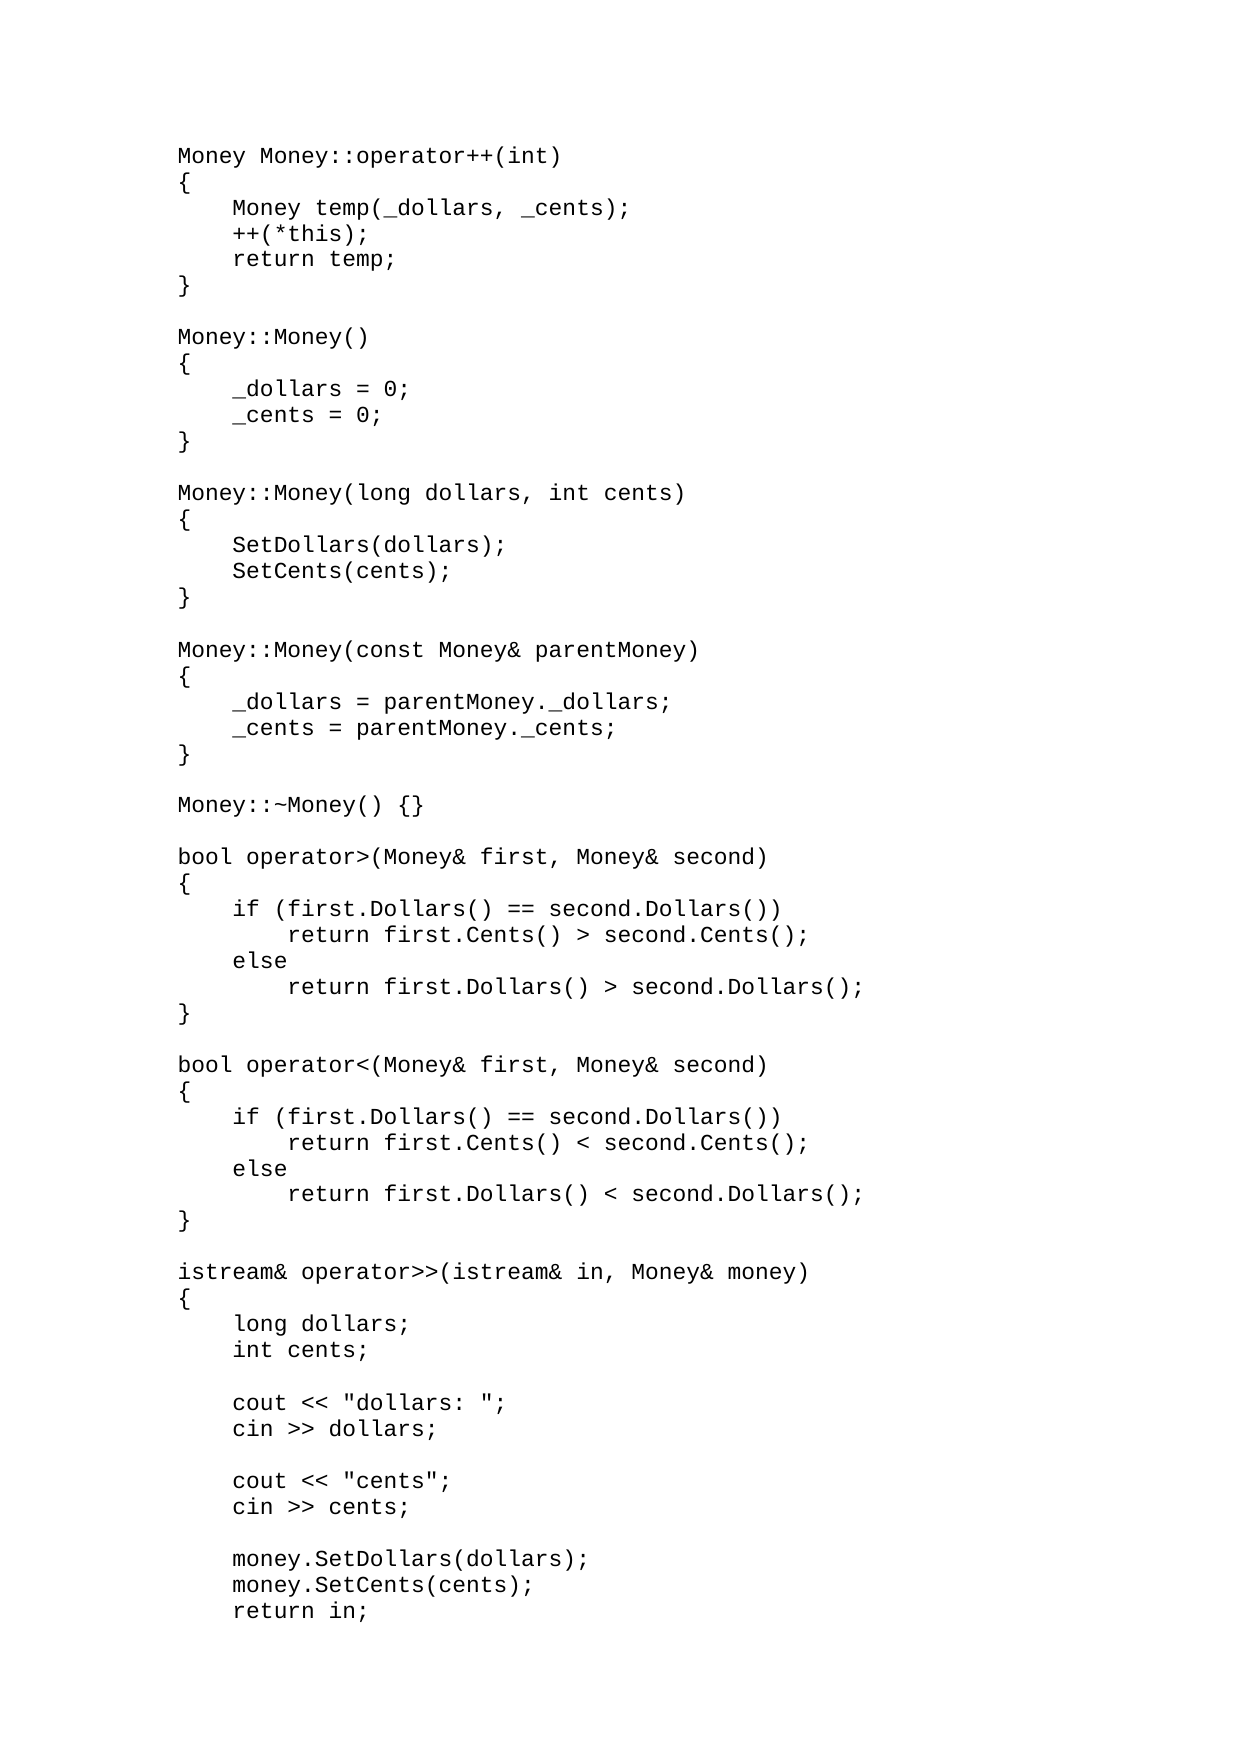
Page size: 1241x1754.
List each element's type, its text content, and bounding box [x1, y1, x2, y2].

text } [177, 429, 1152, 455]
text money.SetDollars(dollars); [177, 1547, 1152, 1573]
text } [177, 1209, 1152, 1235]
text _cents = 0; [177, 403, 1152, 429]
text else [177, 1157, 1152, 1183]
text { [177, 872, 1152, 897]
text return in; [177, 1599, 1152, 1625]
text bool operator>(Money& first, Money& second) [177, 846, 1152, 872]
text Money::Money(const Money& parentMoney) [177, 638, 1152, 664]
text SetDollars(dollars); [177, 533, 1152, 559]
text Money Money::operator++(int) [177, 144, 1152, 170]
text Money temp(_dollars, _cents); [177, 196, 1152, 222]
text return first.Dollars() > second.Dollars(); [177, 975, 1152, 1001]
text return first.Cents() > second.Cents(); [177, 923, 1152, 949]
text return temp; [177, 248, 1152, 274]
text money.SetCents(cents); [177, 1573, 1152, 1599]
text _dollars = parentMoney._dollars; [177, 690, 1152, 716]
text cin >> cents; [177, 1495, 1152, 1521]
text } [177, 742, 1152, 768]
text long dollars; [177, 1312, 1152, 1338]
text return first.Dollars() < second.Dollars(); [177, 1183, 1152, 1209]
text else [177, 949, 1152, 975]
text int cents; [177, 1338, 1152, 1364]
text istream& operator>>(istream& in, Money& money) [177, 1261, 1152, 1287]
text cin >> dollars; [177, 1417, 1152, 1443]
text bool operator<(Money& first, Money& second) [177, 1053, 1152, 1079]
text { [177, 507, 1152, 533]
text ++(*this); [177, 222, 1152, 248]
text Money::Money(long dollars, int cents) [177, 481, 1152, 507]
text _cents = parentMoney._cents; [177, 716, 1152, 742]
text } [177, 1001, 1152, 1027]
text _dollars = 0; [177, 377, 1152, 403]
text cout << "cents"; [177, 1469, 1152, 1495]
text { [177, 352, 1152, 377]
text return first.Cents() < second.Cents(); [177, 1131, 1152, 1157]
text { [177, 1287, 1152, 1312]
text cout << "dollars: "; [177, 1392, 1152, 1417]
text { [177, 1079, 1152, 1105]
text } [177, 585, 1152, 611]
text { [177, 170, 1152, 196]
text SetCents(cents); [177, 559, 1152, 585]
text if (first.Dollars() == second.Dollars()) [177, 1105, 1152, 1131]
text } [177, 274, 1152, 300]
text Money::~Money() {} [177, 794, 1152, 820]
text Money::Money() [177, 326, 1152, 352]
text { [177, 664, 1152, 690]
text if (first.Dollars() == second.Dollars()) [177, 897, 1152, 923]
